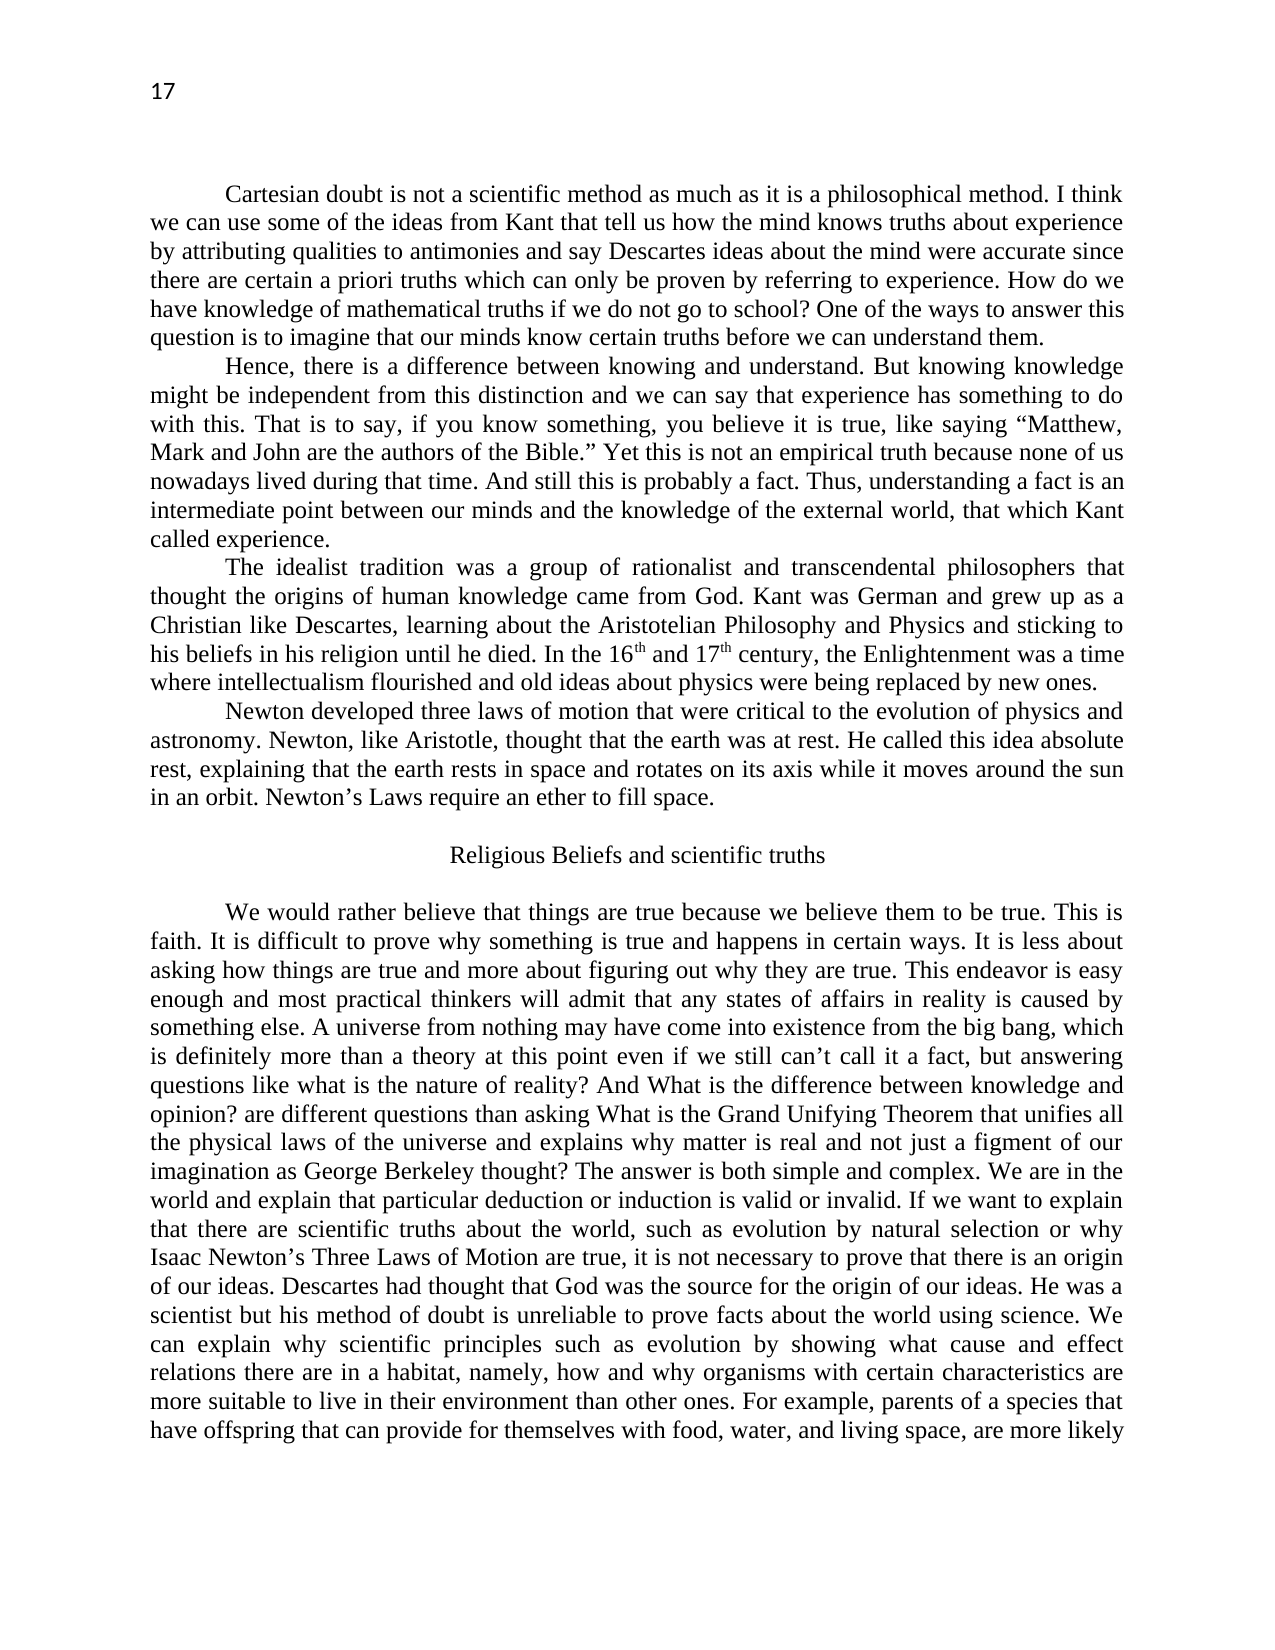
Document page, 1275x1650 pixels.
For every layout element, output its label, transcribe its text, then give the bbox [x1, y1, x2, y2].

text The idealist tradition was a group of rationalist and transcendental philosophers that thought the origins of human knowledge came from God. Kant was German and grew up as a Christian like Descartes, learning about the Aristotelian Philosophy and Physics and sticking to his beliefs in his religion until he died. In the 16th and 17th century, the Enlightenment was a time where intellectualism flourished and old ideas about physics were being replaced by new ones. [150, 552, 1125, 696]
text Religious Beliefs and scientific truths [150, 840, 1125, 869]
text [150, 897, 1125, 1444]
text Cartesian doubt is not a scientific method as much as it is a philosophical method. I think we can use some of the ideas from Kant that tell us how the mind knows truths about experience by attributing qualities to antimonies and say Descartes ideas about the mind were accurate since there are certain a priori truths which can only be proven by referring to experience. How do we have knowledge of mathematical truths if we do not go to school? One of the ways to answer this question is to imagine that our minds know certain truths before we can understand them. [150, 179, 1125, 351]
text Newton developed three laws of motion that were critical to the evolution of physics and astronomy. Newton, like Aristotle, thought that the earth was at rest. He called this idea absolute rest, explaining that the earth rests in space and rotates on its axis while it moves around the sun in an orbit. Newton’s Laws require an ether to fill space. [150, 696, 1125, 811]
text Hence, there is a difference between knowing and understand. But knowing knowledge might be independent from this distinction and we can say that experience has something to do with this. That is to say, if you know something, you believe it is true, like saying “Matthew, Mark and John are the authors of the Bible.” Yet this is not an empirical truth because none of us nowadays lived during that time. And still this is probably a fact. Thus, understanding a fact is an intermediate point between our minds and the knowledge of the external world, that which Kant called experience. [150, 351, 1125, 552]
